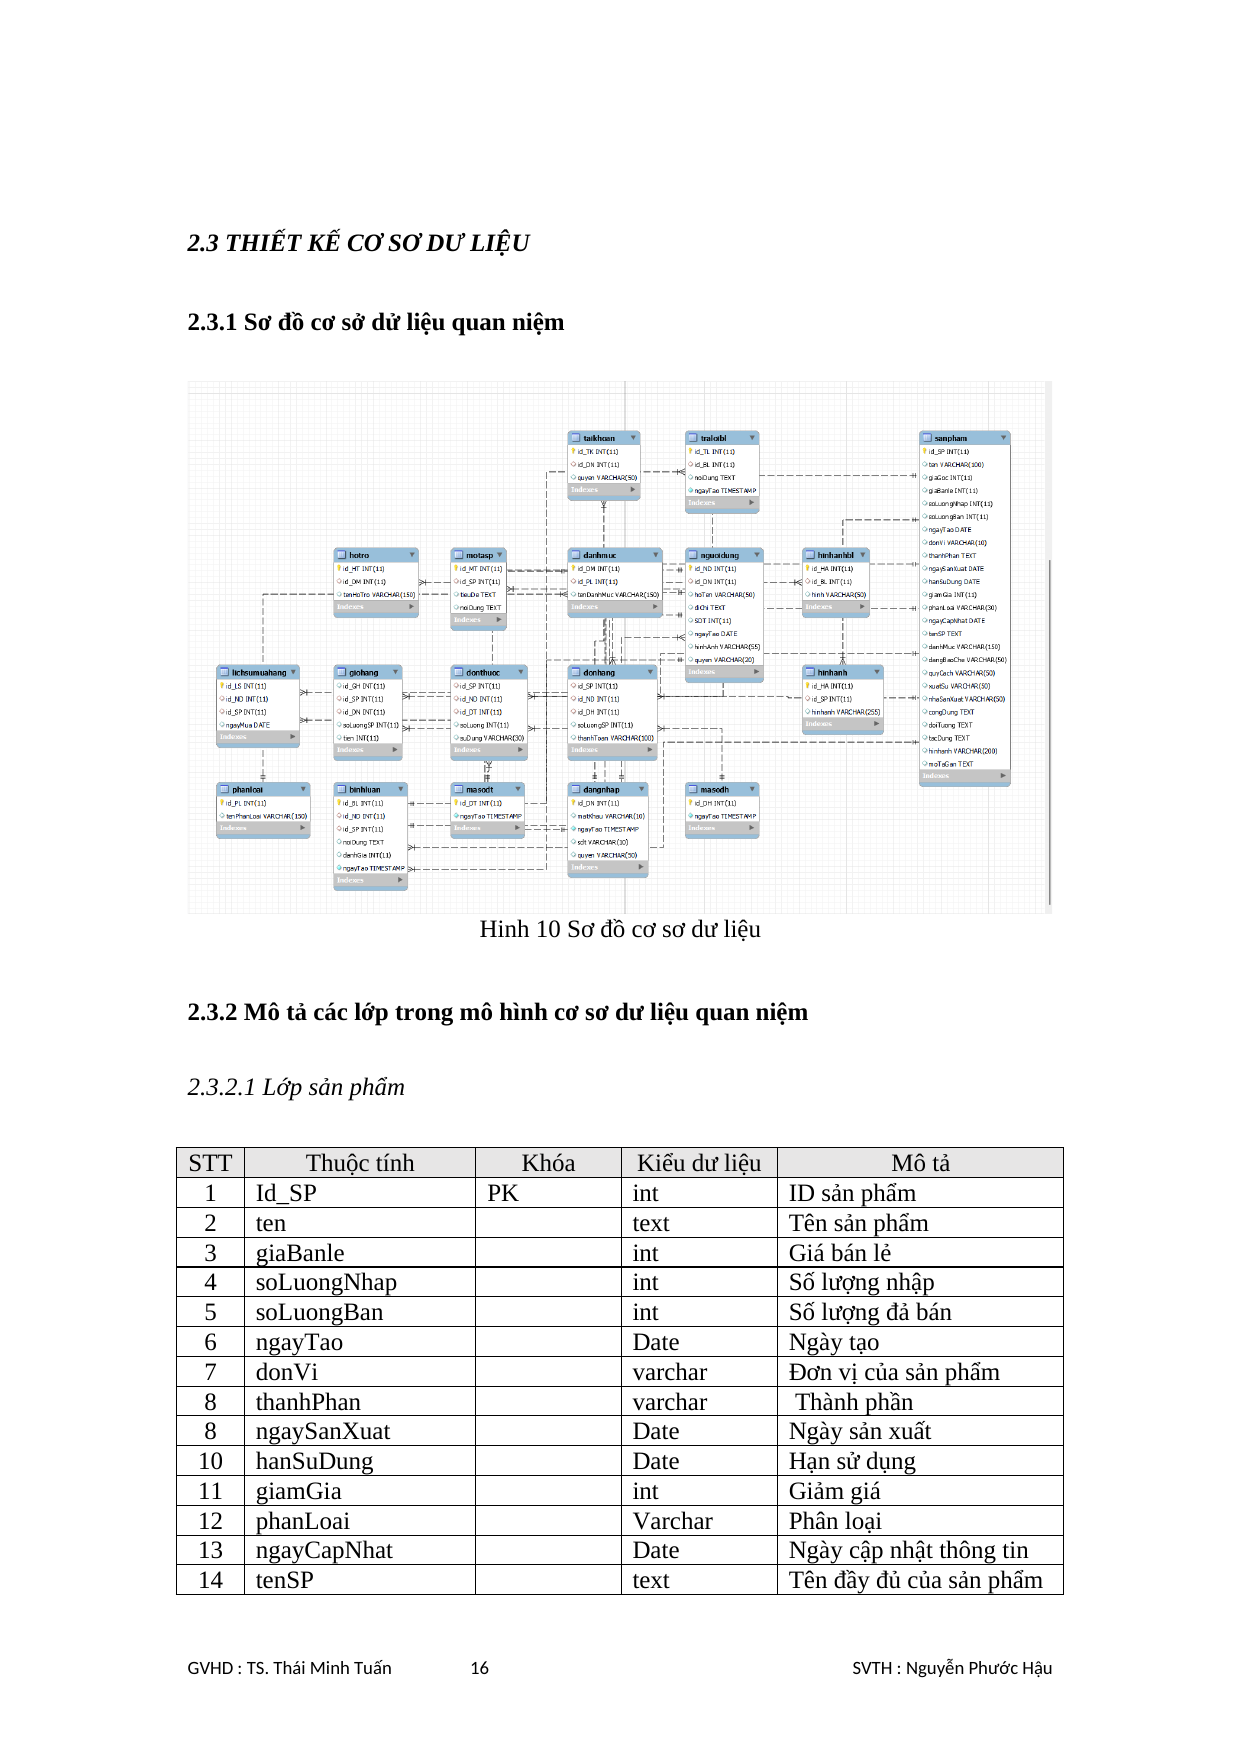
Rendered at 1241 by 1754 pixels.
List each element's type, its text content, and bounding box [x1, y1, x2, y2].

table_cell giaBanle [245, 1238, 475, 1266]
table_cell tenSP [245, 1565, 475, 1594]
table_header Thuộc tính [245, 1148, 475, 1177]
table_header Kiểu dư liệu [622, 1148, 777, 1177]
table_cell thanhPhan [245, 1387, 475, 1415]
table_cell 13 [177, 1536, 244, 1564]
table_cell Date [622, 1327, 777, 1356]
table_cell [476, 1208, 621, 1237]
table_cell soLuongNhap [245, 1268, 475, 1296]
table_cell 6 [177, 1327, 244, 1356]
table_cell Thành phần [778, 1387, 1063, 1415]
table_cell 14 [177, 1565, 244, 1594]
table_header Mô tả [778, 1148, 1063, 1177]
table_cell 1 [177, 1178, 244, 1207]
table_cell 8 [177, 1387, 244, 1415]
table_cell int [622, 1178, 777, 1207]
subtitle 2.3 THIẾT KẾ CƠ SƠ DƯ LIỆU [187, 228, 1053, 257]
table_cell ID sản phẩm [778, 1178, 1063, 1207]
table_cell Phân loại [778, 1506, 1063, 1534]
table_cell varchar [622, 1387, 777, 1415]
table_cell ngaySanXuat [245, 1416, 475, 1445]
table_header STT [177, 1148, 244, 1177]
table_cell 11 [177, 1476, 244, 1505]
table_cell ngayCapNhat [245, 1536, 475, 1564]
table_cell Giá bán lẻ [778, 1238, 1063, 1266]
table_cell 2 [177, 1208, 244, 1237]
table_cell Varchar [622, 1506, 777, 1534]
table_cell donVi [245, 1357, 475, 1386]
table_cell ngayTao [245, 1327, 475, 1356]
table_cell varchar [622, 1357, 777, 1386]
table_cell Ngày sản xuất [778, 1416, 1063, 1445]
table_cell Số lượng đả bán [778, 1297, 1063, 1326]
table_cell 3 [177, 1238, 244, 1266]
table_cell Hạn sử dụng [778, 1446, 1063, 1475]
list Hinh 10 Sơ đồ cơ sơ dư liệu [187, 914, 1053, 943]
table_cell Ngày cập nhật thông tin [778, 1536, 1063, 1564]
table_cell [476, 1446, 621, 1475]
subtitle 2.3.2 Mô tả các lớp trong mô hình cơ sơ dư liệu quan niệm [187, 997, 1053, 1026]
table_cell Số lượng nhập [778, 1268, 1063, 1296]
table_cell 12 [177, 1506, 244, 1534]
table_cell [476, 1238, 621, 1266]
table_cell [476, 1387, 621, 1415]
table_cell hanSuDung [245, 1446, 475, 1475]
table_cell [476, 1327, 621, 1356]
table_cell int [622, 1297, 777, 1326]
subtitle 2.3.2.1 Lớp sản phẩm [187, 1072, 1053, 1101]
table_cell 10 [177, 1446, 244, 1475]
table_cell text [622, 1208, 777, 1237]
table_cell [476, 1536, 621, 1564]
table_cell PK [476, 1178, 621, 1207]
table_cell Tên sản phẩm [778, 1208, 1063, 1237]
table_cell soLuongBan [245, 1297, 475, 1326]
table_cell 7 [177, 1357, 244, 1386]
table_cell [476, 1506, 621, 1534]
table_cell Date [622, 1416, 777, 1445]
table_cell Id_SP [245, 1178, 475, 1207]
picture [187, 381, 1053, 914]
table_cell Giảm giá [778, 1476, 1063, 1505]
table_cell text [622, 1565, 777, 1594]
table_cell 5 [177, 1297, 244, 1326]
table_cell Date [622, 1536, 777, 1564]
table_header Khóa [476, 1148, 621, 1177]
table_cell [476, 1357, 621, 1386]
table_cell [476, 1476, 621, 1505]
table_cell Đơn vị của sản phẩm [778, 1357, 1063, 1386]
table_cell int [622, 1238, 777, 1266]
table_cell Date [622, 1446, 777, 1475]
table_cell [476, 1416, 621, 1445]
table_cell int [622, 1268, 777, 1296]
table_cell phanLoai [245, 1506, 475, 1534]
table_cell [476, 1268, 621, 1296]
table_cell ten [245, 1208, 475, 1237]
table_cell int [622, 1476, 777, 1505]
table_cell 4 [177, 1268, 244, 1296]
subtitle 2.3.1 Sơ đồ cơ sở dử liệu quan niệm [187, 307, 1053, 336]
table_cell Tên đầy đủ của sản phẩm [778, 1565, 1063, 1594]
table_cell [476, 1297, 621, 1326]
table_cell Ngày tạo [778, 1327, 1063, 1356]
table_cell giamGia [245, 1476, 475, 1505]
table_cell [476, 1565, 621, 1594]
table_cell 8 [177, 1416, 244, 1445]
